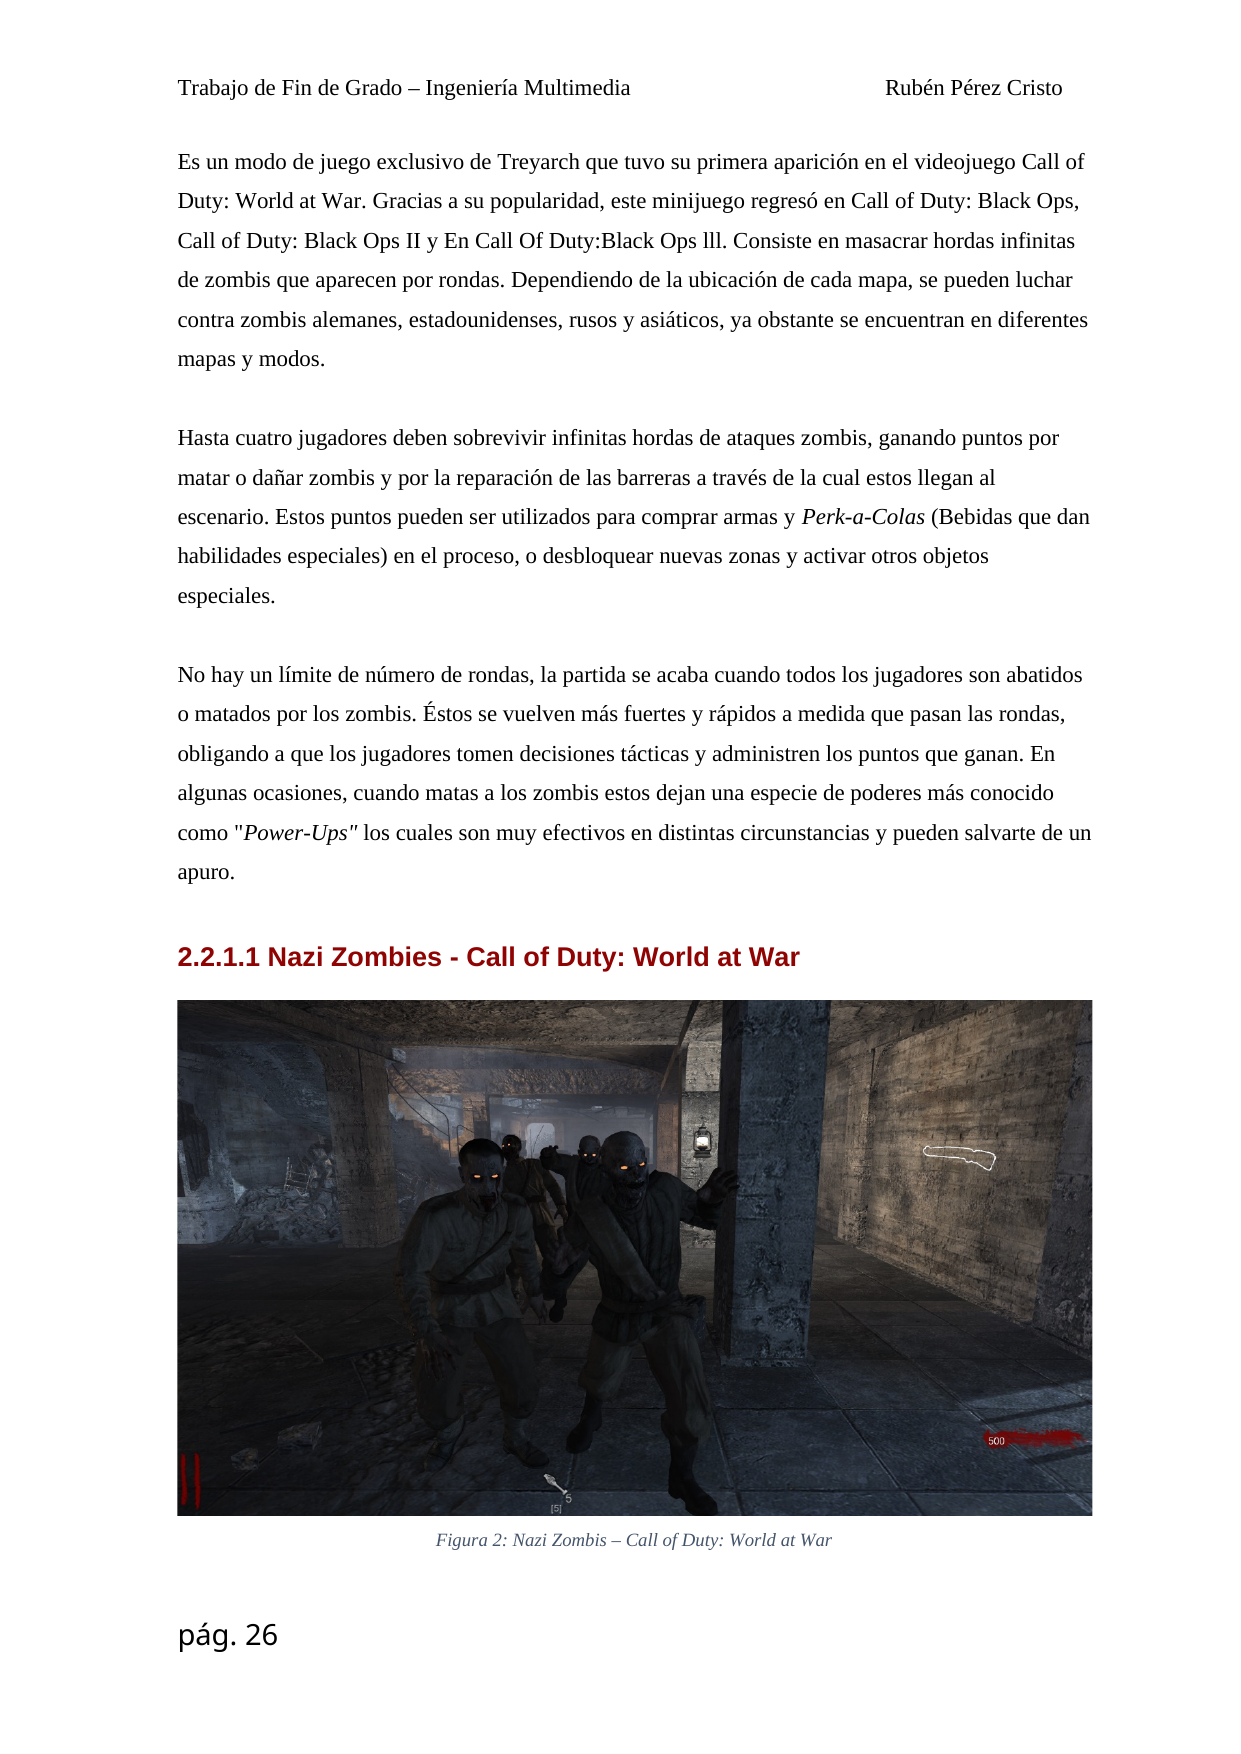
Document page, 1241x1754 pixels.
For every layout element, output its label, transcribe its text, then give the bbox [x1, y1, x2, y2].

subtitle 2.2.1.1 Nazi Zombies - Call of Duty: World at War [177, 941, 1092, 973]
text Hasta cuatro jugadores deben sobrevivir infinitas hordas de ataques zombis, ganando puntos por matar o dañar zombis y por la reparación de las barreras a través de la cual estos llegan al escenario. Estos puntos pueden ser utilizados para comprar armas y Perk-a-Colas (Bebidas que dan habilidades especiales) en el proceso, o desbloquear nuevas zonas y activar otros objetos especiales. [177, 424, 1092, 608]
picture [177, 1000, 1093, 1516]
text No hay un límite de número de rondas, la partida se acaba cuando todos los jugadores son abatidos o matados por los zombis. Éstos se vuelven más fuertes y rápidos a medida que pasan las rondas, obligando a que los jugadores tomen decisiones tácticas y administren los puntos que ganan. En algunas ocasiones, cuando matas a los zombis estos dejan una especie de poderes más conocido como "Power-Ups" los cuales son muy efectivos en distintas circunstancias y pueden salvarte de un apuro. [177, 661, 1092, 885]
text Es un modo de juego exclusivo de Treyarch que tuvo su primera aparición en el videojuego Call of Duty: World at War. Gracias a su popularidad, este minijuego regresó en Call of Duty: Black Ops, Call of Duty: Black Ops II y En Call Of Duty:Black Ops lll. Consiste en masacrar hordas infinitas de zombis que aparecen por rondas. Dependiendo de la ubicación de cada mapa, se pueden luchar contra zombis alemanes, estadounidenses, rusos y asiáticos, ya obstante se encuentran en diferentes mapas y modos. [177, 148, 1092, 371]
text Figura 2: Nazi Zombis – Call of Duty: World at War [177, 1529, 1092, 1550]
